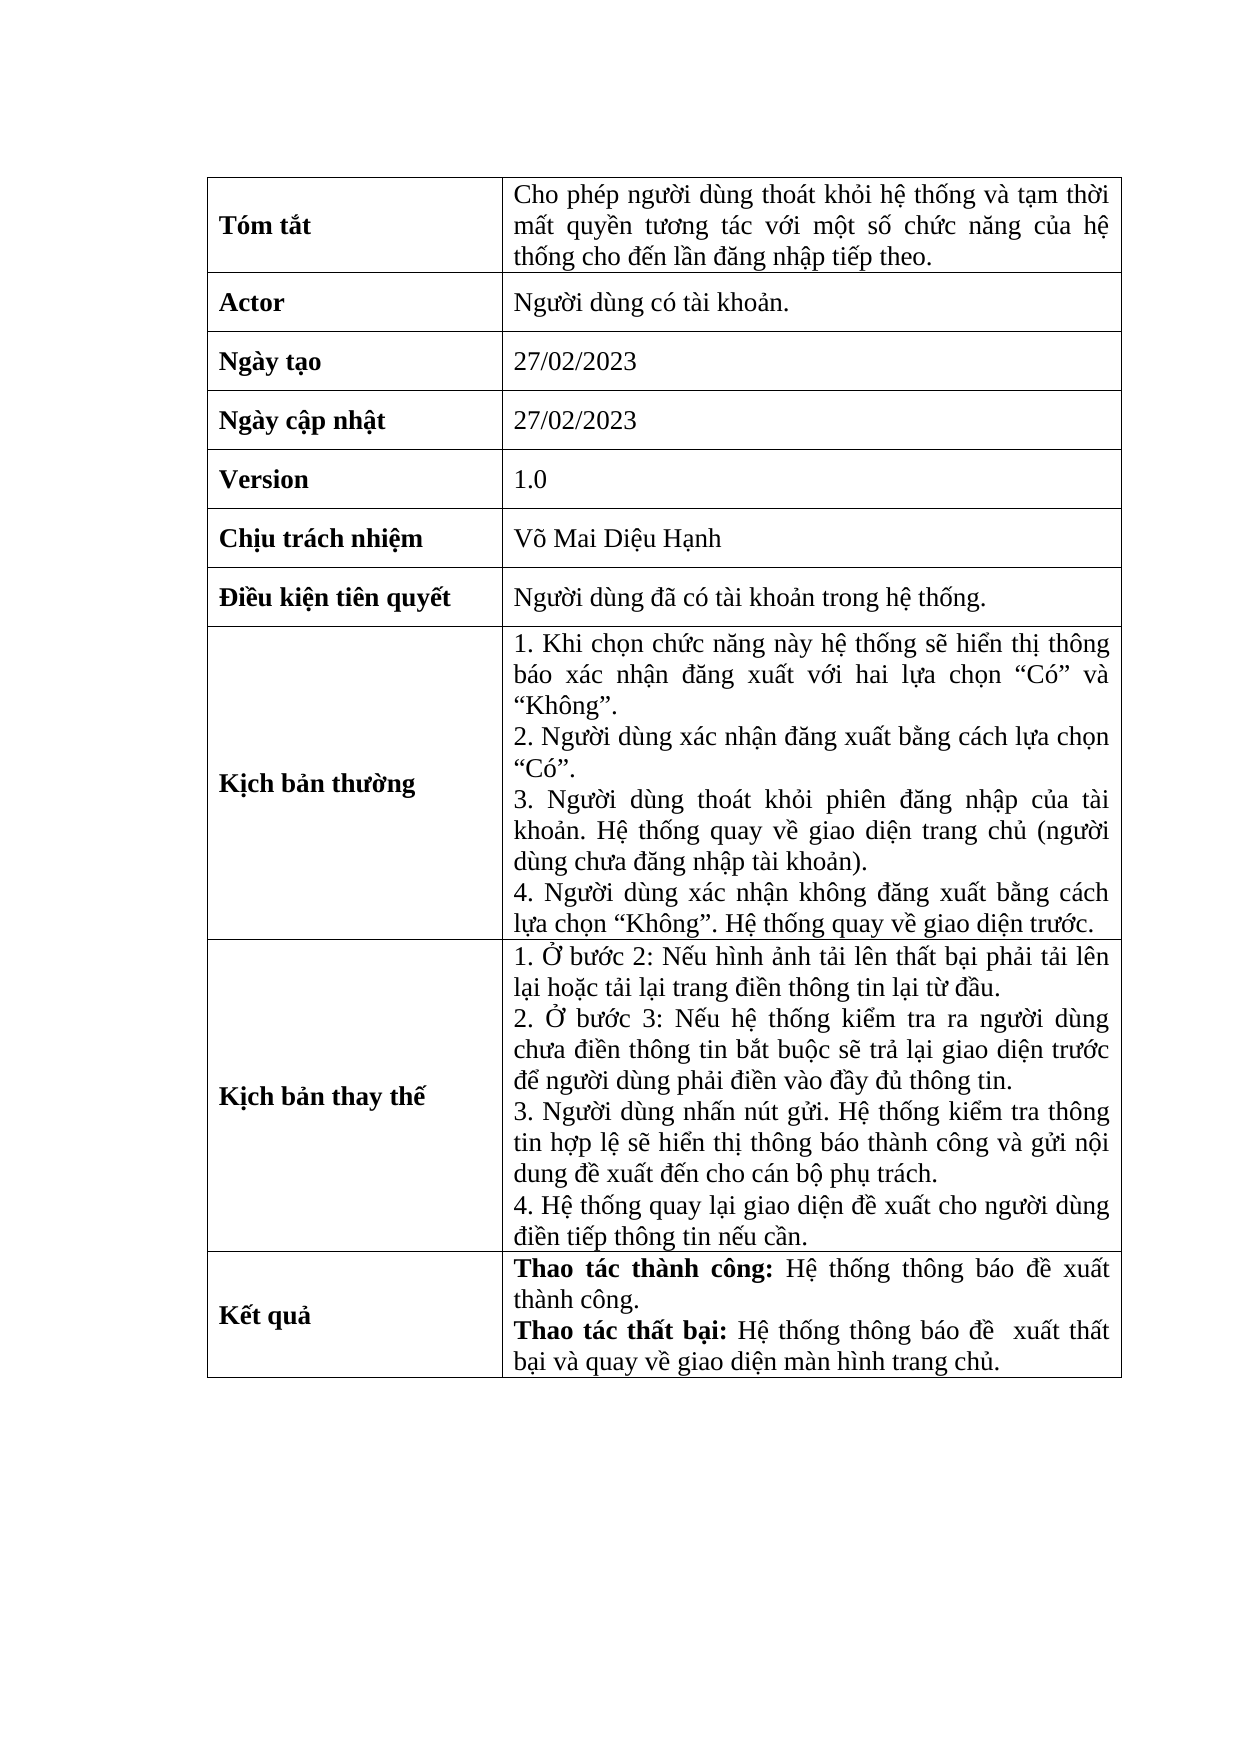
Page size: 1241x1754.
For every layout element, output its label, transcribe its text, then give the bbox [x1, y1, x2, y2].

table_cell Actor [208, 273, 502, 331]
table_cell Version [208, 450, 502, 508]
table_cell Thao tác thành công: Hệ thống thông báo đề xuất thành công. Thao tác thất bại: Hệ thống thông báo đề xuất thất bại và quay về giao diện màn hình trang chủ. [503, 1252, 1121, 1377]
table_cell 1. Khi chọn chức năng này hệ thống sẽ hiển thị thông báo xác nhận đăng xuất với hai lựa chọn “Có” và “Không”. 2. Người dùng xác nhận đăng xuất bằng cách lựa chọn “Có”. 3. Người dùng thoát khỏi phiên đăng nhập của tài khoản. Hệ thống quay về giao diện trang chủ (người dùng chưa đăng nhập tài khoản). 4. Người dùng xác nhận không đăng xuất bằng cách lựa chọn “Không”. Hệ thống quay về giao diện trước. [503, 627, 1121, 938]
table_cell Ngày tạo [208, 332, 502, 390]
table_cell Điều kiện tiên quyết [208, 568, 502, 626]
table_cell 27/02/2023 [503, 332, 1121, 390]
table_cell 1. Ở bước 2: Nếu hình ảnh tải lên thất bại phải tải lên lại hoặc tải lại trang điền thông tin lại từ đầu. 2. Ở bước 3: Nếu hệ thống kiểm tra ra người dùng chưa điền thông tin bắt buộc sẽ trả lại giao diện trước để người dùng phải điền vào đầy đủ thông tin. 3. Người dùng nhấn nút gửi. Hệ thống kiểm tra thông tin hợp lệ sẽ hiển thị thông báo thành công và gửi nội dung đề xuất đến cho cán bộ phụ trách. 4. Hệ thống quay lại giao diện đề xuất cho người dùng điền tiếp thông tin nếu cần. [503, 940, 1121, 1251]
table_cell Kết quả [208, 1252, 502, 1377]
table_cell Người dùng đã có tài khoản trong hệ thống. [503, 568, 1121, 626]
table_cell 1.0 [503, 450, 1121, 508]
table_cell Tóm tắt [208, 178, 502, 272]
table_cell Võ Mai Diệu Hạnh [503, 509, 1121, 567]
table_cell Người dùng có tài khoản. [503, 273, 1121, 331]
table_cell Cho phép người dùng thoát khỏi hệ thống và tạm thời mất quyền tương tác với một số chức năng của hệ thống cho đến lần đăng nhập tiếp theo. [503, 178, 1121, 272]
table_cell 27/02/2023 [503, 391, 1121, 449]
table_cell Kịch bản thường [208, 627, 502, 938]
table_cell Kịch bản thay thế [208, 940, 502, 1251]
table_cell Chịu trách nhiệm [208, 509, 502, 567]
table_cell Ngày cập nhật [208, 391, 502, 449]
